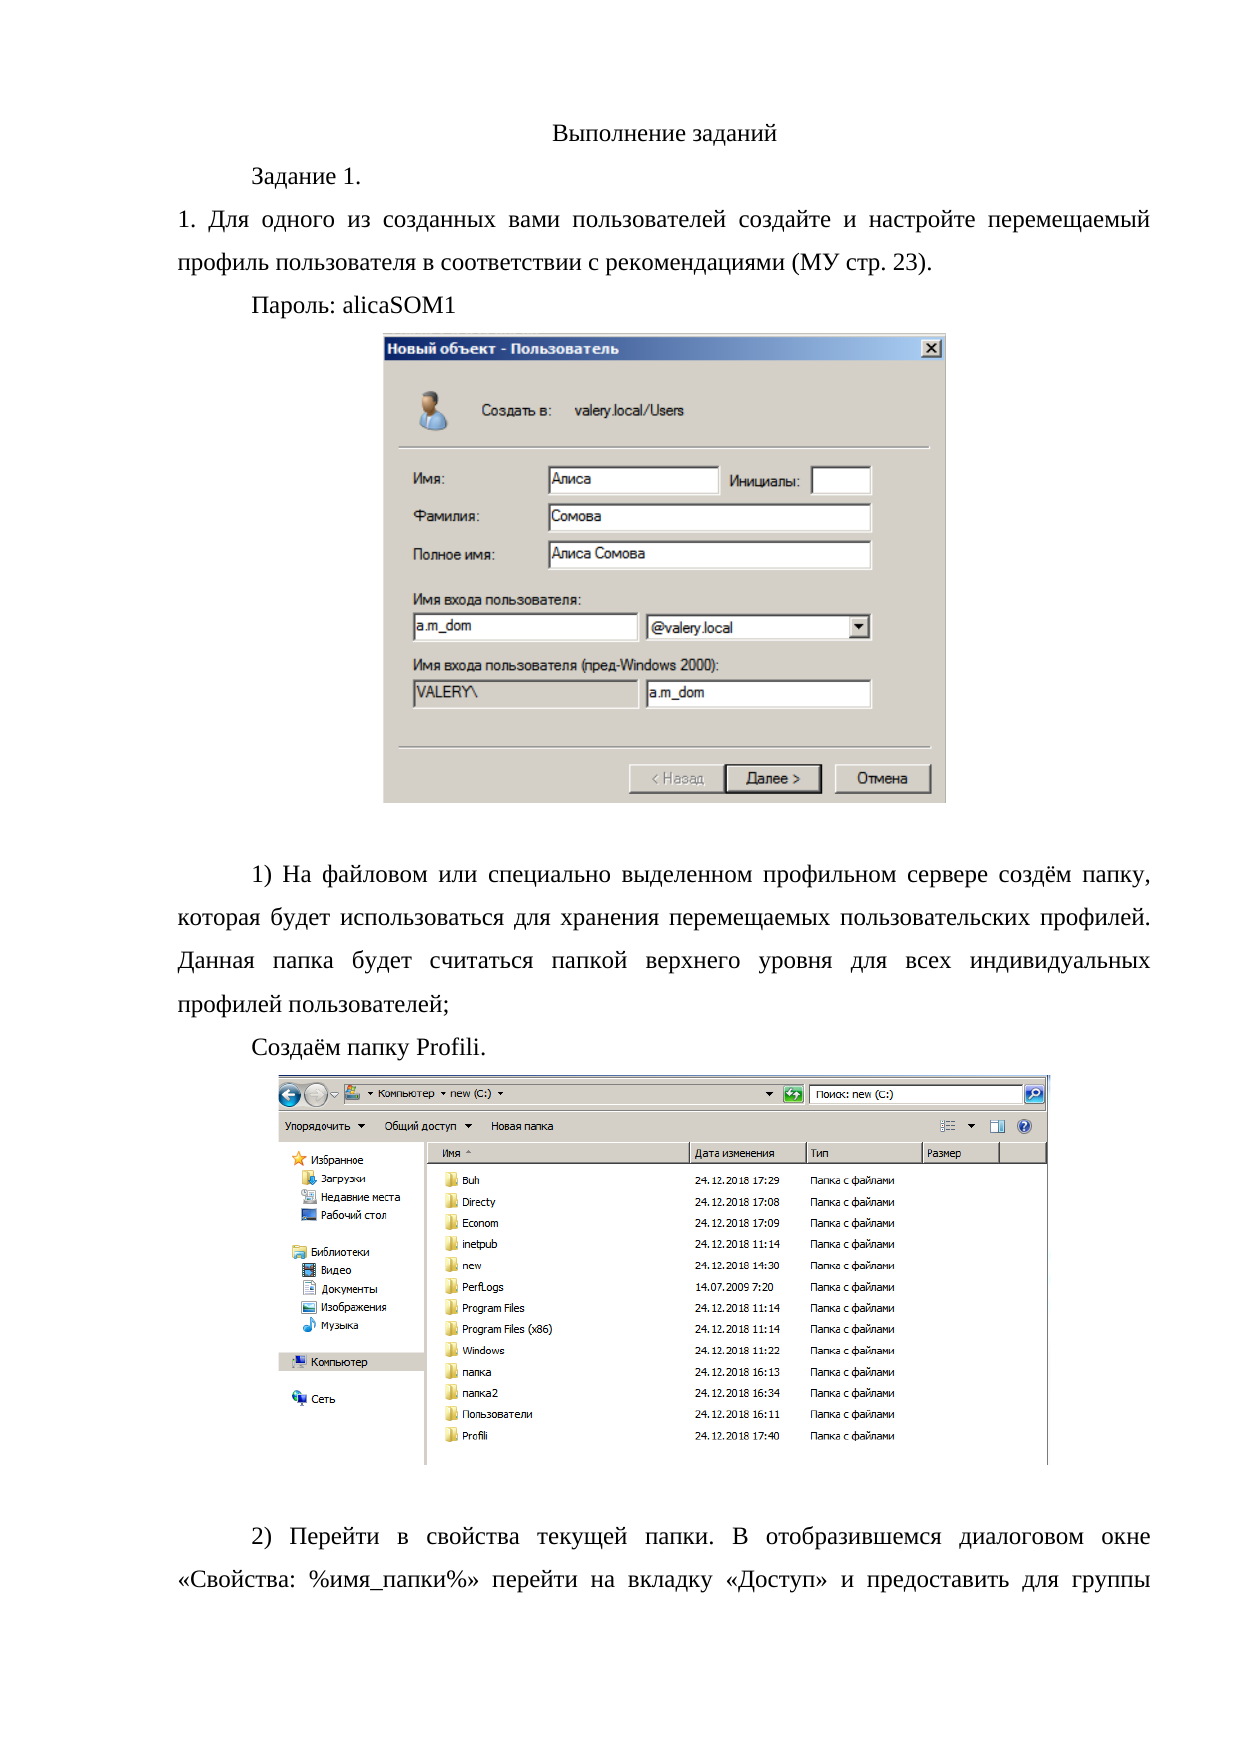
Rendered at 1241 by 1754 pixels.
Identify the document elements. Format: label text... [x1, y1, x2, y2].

text Создаём папку Profili. [177, 1032, 1152, 1061]
text 1) На файловом или специально выделенном профильном сервере создём папку, которая будет использоваться для хранения перемещаемых пользовательских профилей. Данная папка будет считаться папкой верхнего уровня для всех индивидуальных профилей пользователей; [177, 859, 1152, 1017]
text 1. Для одного из созданных вами пользователей создайте и настройте перемещаемый профиль пользователя в соответствии с рекомендациями (МУ стр. 23). [177, 204, 1152, 276]
text Пароль: alicaSOM1 [177, 291, 1152, 319]
picture [382, 333, 946, 803]
text Задание 1. [177, 161, 1152, 190]
picture [278, 1075, 1051, 1465]
text Выполнение заданий [177, 118, 1152, 147]
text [177, 1521, 1152, 1593]
